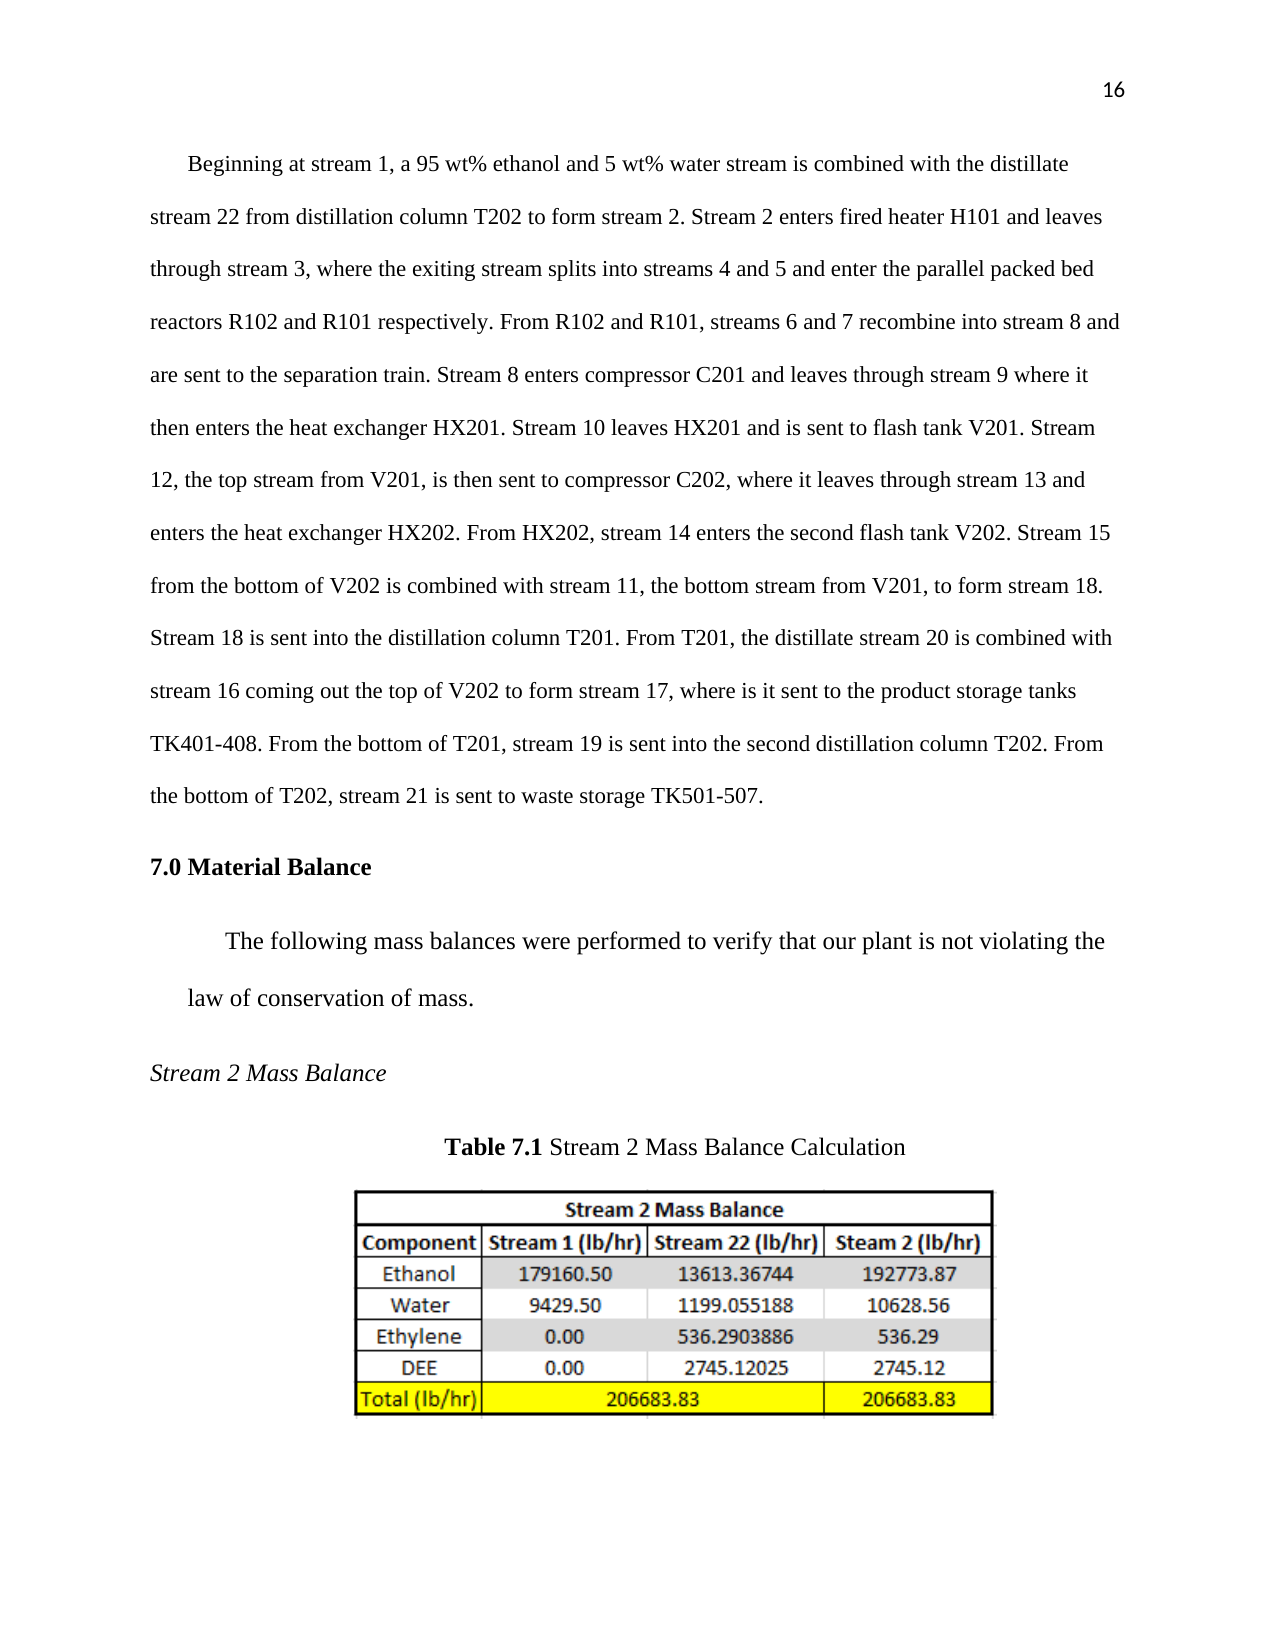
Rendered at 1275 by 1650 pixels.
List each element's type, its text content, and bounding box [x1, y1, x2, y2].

text Stream 2 Mass Balance [150, 1058, 1125, 1086]
list Material Balance [150, 852, 1125, 881]
text Beginning at stream 1, a 95 wt% ethanol and 5 wt% water stream is combined with the distillate stream 22 from distillation column T202 to form stream 2. Stream 2 enters fired heater H101 and leaves through stream 3, where the exiting stream splits into streams 4 and 5 and enter the parallel packed bed reactors R102 and R101 respectively. From R102 and R101, streams 6 and 7 recombine into stream 8 and are sent to the separation train. Stream 8 enters compressor C201 and leaves through stream 9 where it then enters the heat exchanger HX201. Stream 10 leaves HX201 and is sent to flash tank V201. Stream 12, the top stream from V201, is then sent to compressor C202, where it leaves through stream 13 and enters the heat exchanger HX202. From HX202, stream 14 enters the second flash tank V202. Stream 15 from the bottom of V202 is combined with stream 11, the bottom stream from V201, to form stream 18. Stream 18 is sent into the distillation column T201. From T201, the distillate stream 20 is combined with stream 16 coming out the top of V202 to form stream 17, where is it sent to the product storage tanks TK401-408. From the bottom of T201, stream 19 is sent into the second distillation column T202. From the bottom of T202, stream 21 is sent to waste storage TK501-507. [150, 150, 1125, 809]
picture [353, 1189, 997, 1419]
text Table 7.1 Stream 2 Mass Balance Calculation [150, 1132, 1125, 1161]
text The following mass balances were performed to verify that our plant is not violating the law of conservation of mass. [187, 926, 1125, 1012]
